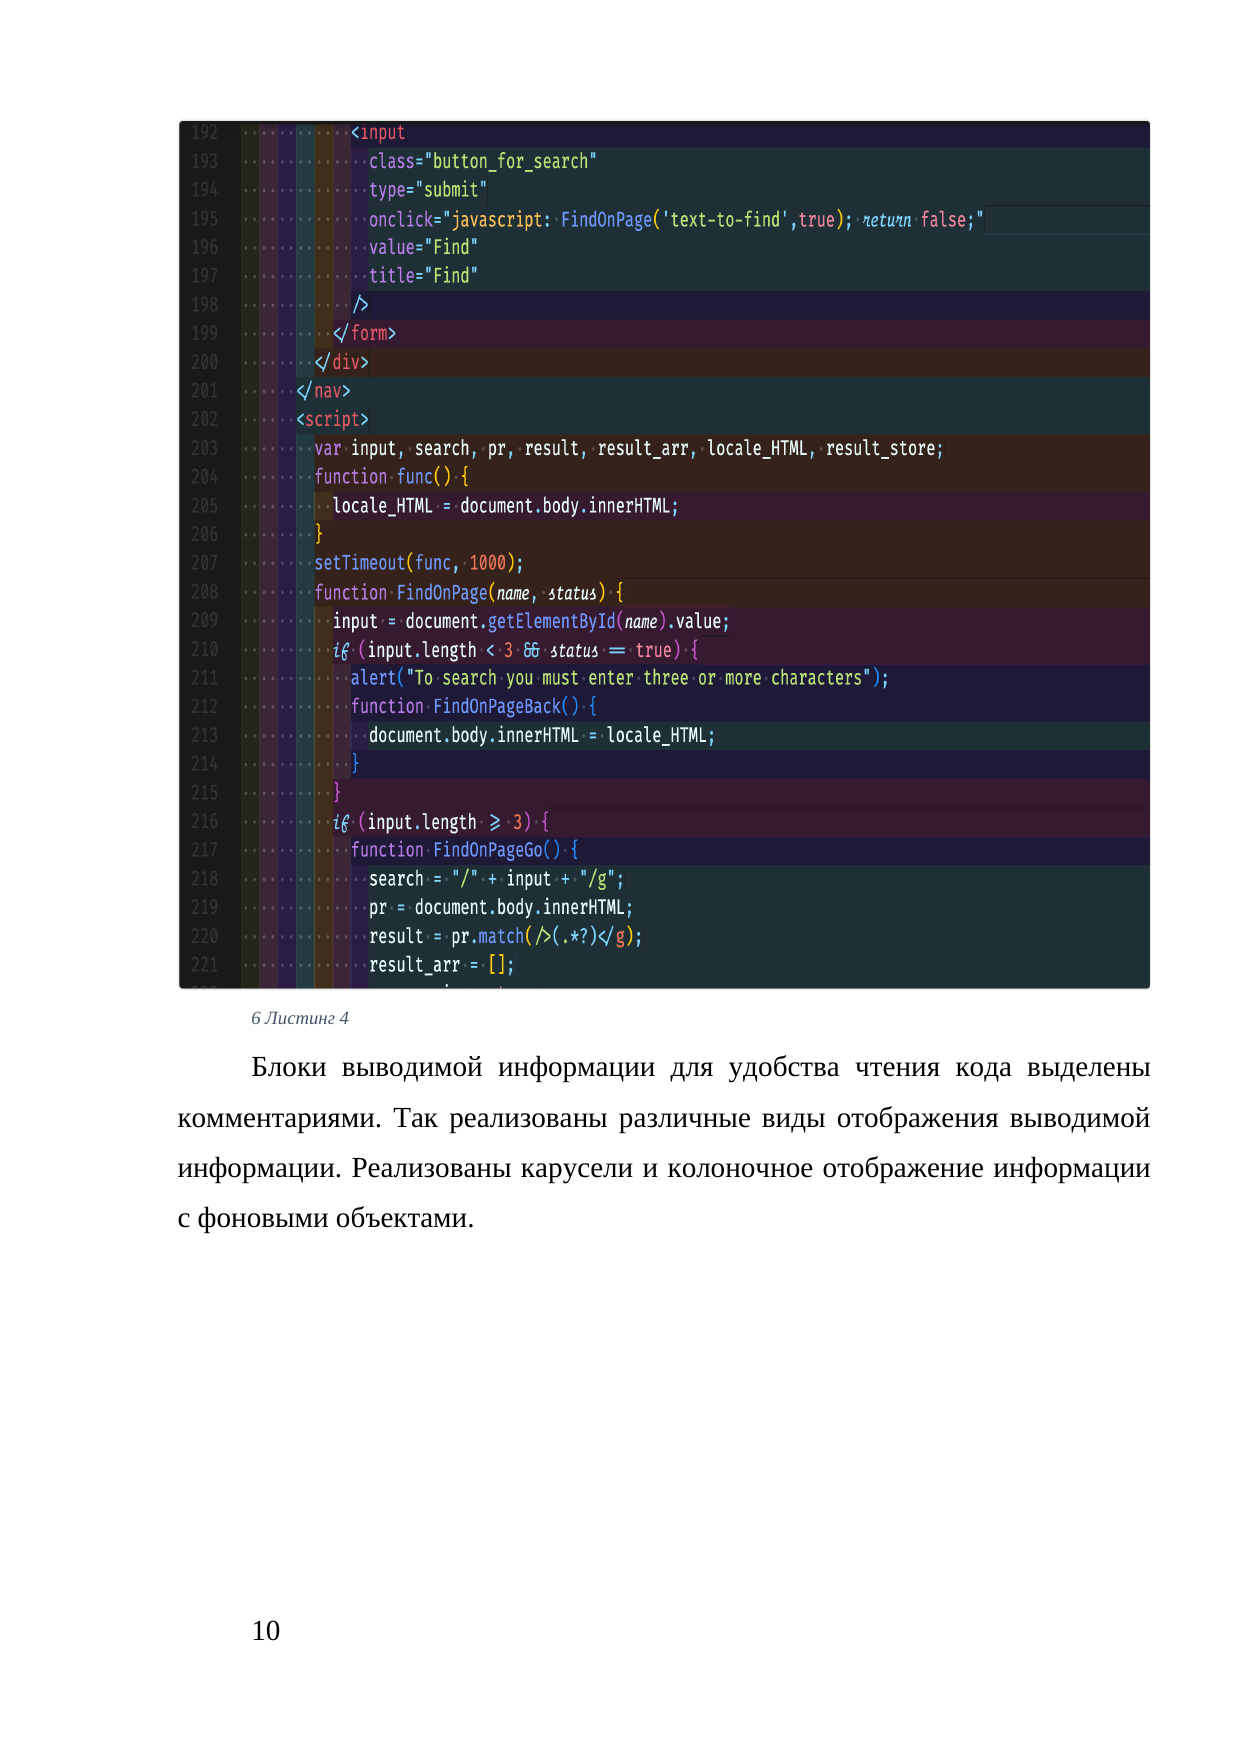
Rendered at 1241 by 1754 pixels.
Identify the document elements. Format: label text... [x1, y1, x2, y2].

picture [177, 118, 1152, 991]
text Блоки выводимой информации для удобства чтения кода выделены комментариями. Так реализованы различные виды отображения выводимой информации. Реализованы карусели и колоночное отображение информации с фоновыми объектами. [177, 1049, 1152, 1234]
text 6 Листинг 4 [177, 1007, 1152, 1028]
